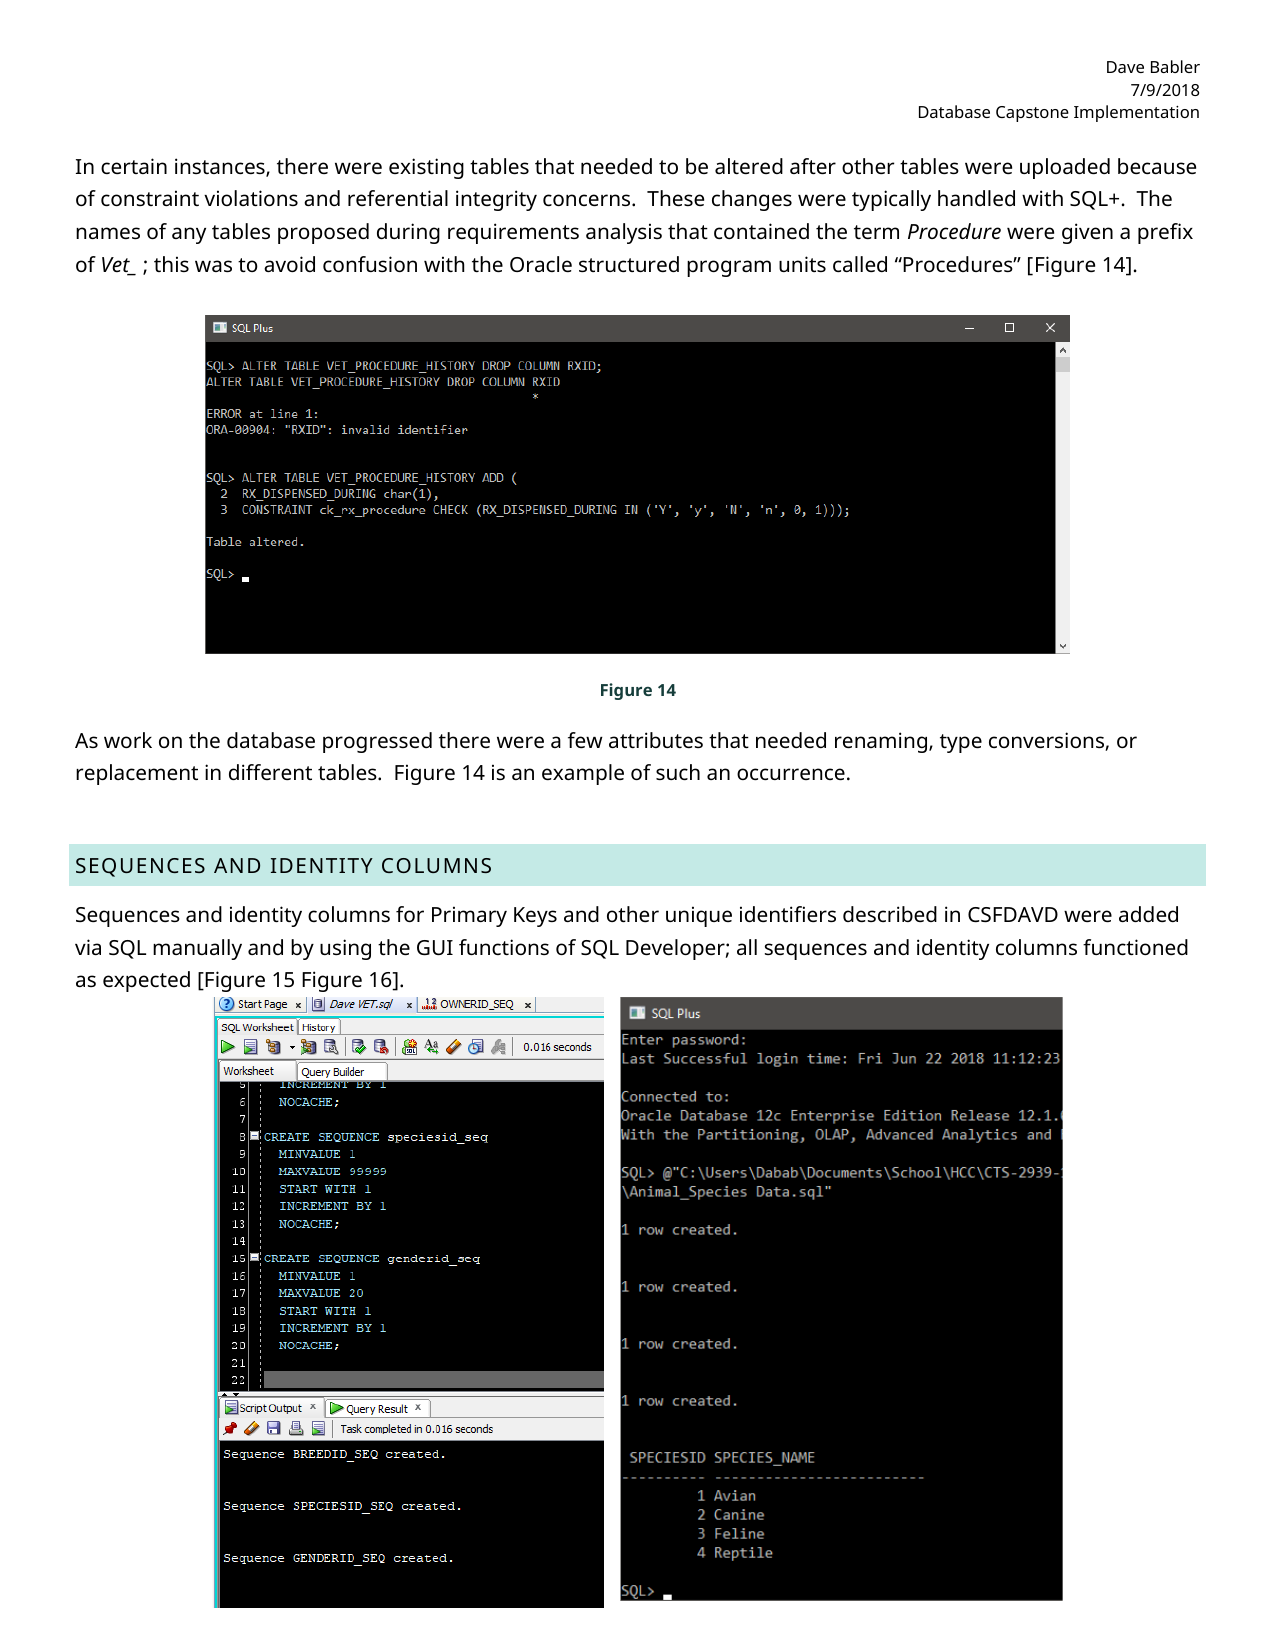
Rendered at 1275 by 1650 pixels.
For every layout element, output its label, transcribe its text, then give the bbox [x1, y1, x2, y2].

text In certain instances, there were existing tables that needed to be altered after other tables were uploaded because of constraint violations and referential integrity concerns. These changes were typically handled with SQL+. The names of any tables proposed during requirements analysis that contained the term Procedure were given a prefix of Vet_ ; this was to avoid confusion with the Oracle structured program units called “Procedures” [Figure 14]. [75, 152, 1200, 278]
picture [620, 997, 1063, 1601]
text Figure 14 [75, 679, 1200, 702]
text Sequences and identity columns for Primary Keys and other unique identifiers described in CSFDAVD were added via SQL manually and by using the GUI functions of SQL Developer; all sequences and identity columns functioned as expected [Figures 15 & 16]. [75, 900, 1200, 994]
subtitle Sequences and Identity Columns [75, 851, 1200, 879]
picture [205, 315, 1070, 654]
picture [212, 997, 604, 1608]
text As work on the database progressed there were a few attributes that needed renaming, type conversions, or replacement in different tables. Figure 14 is an example of such an occurrence. [75, 726, 1200, 787]
